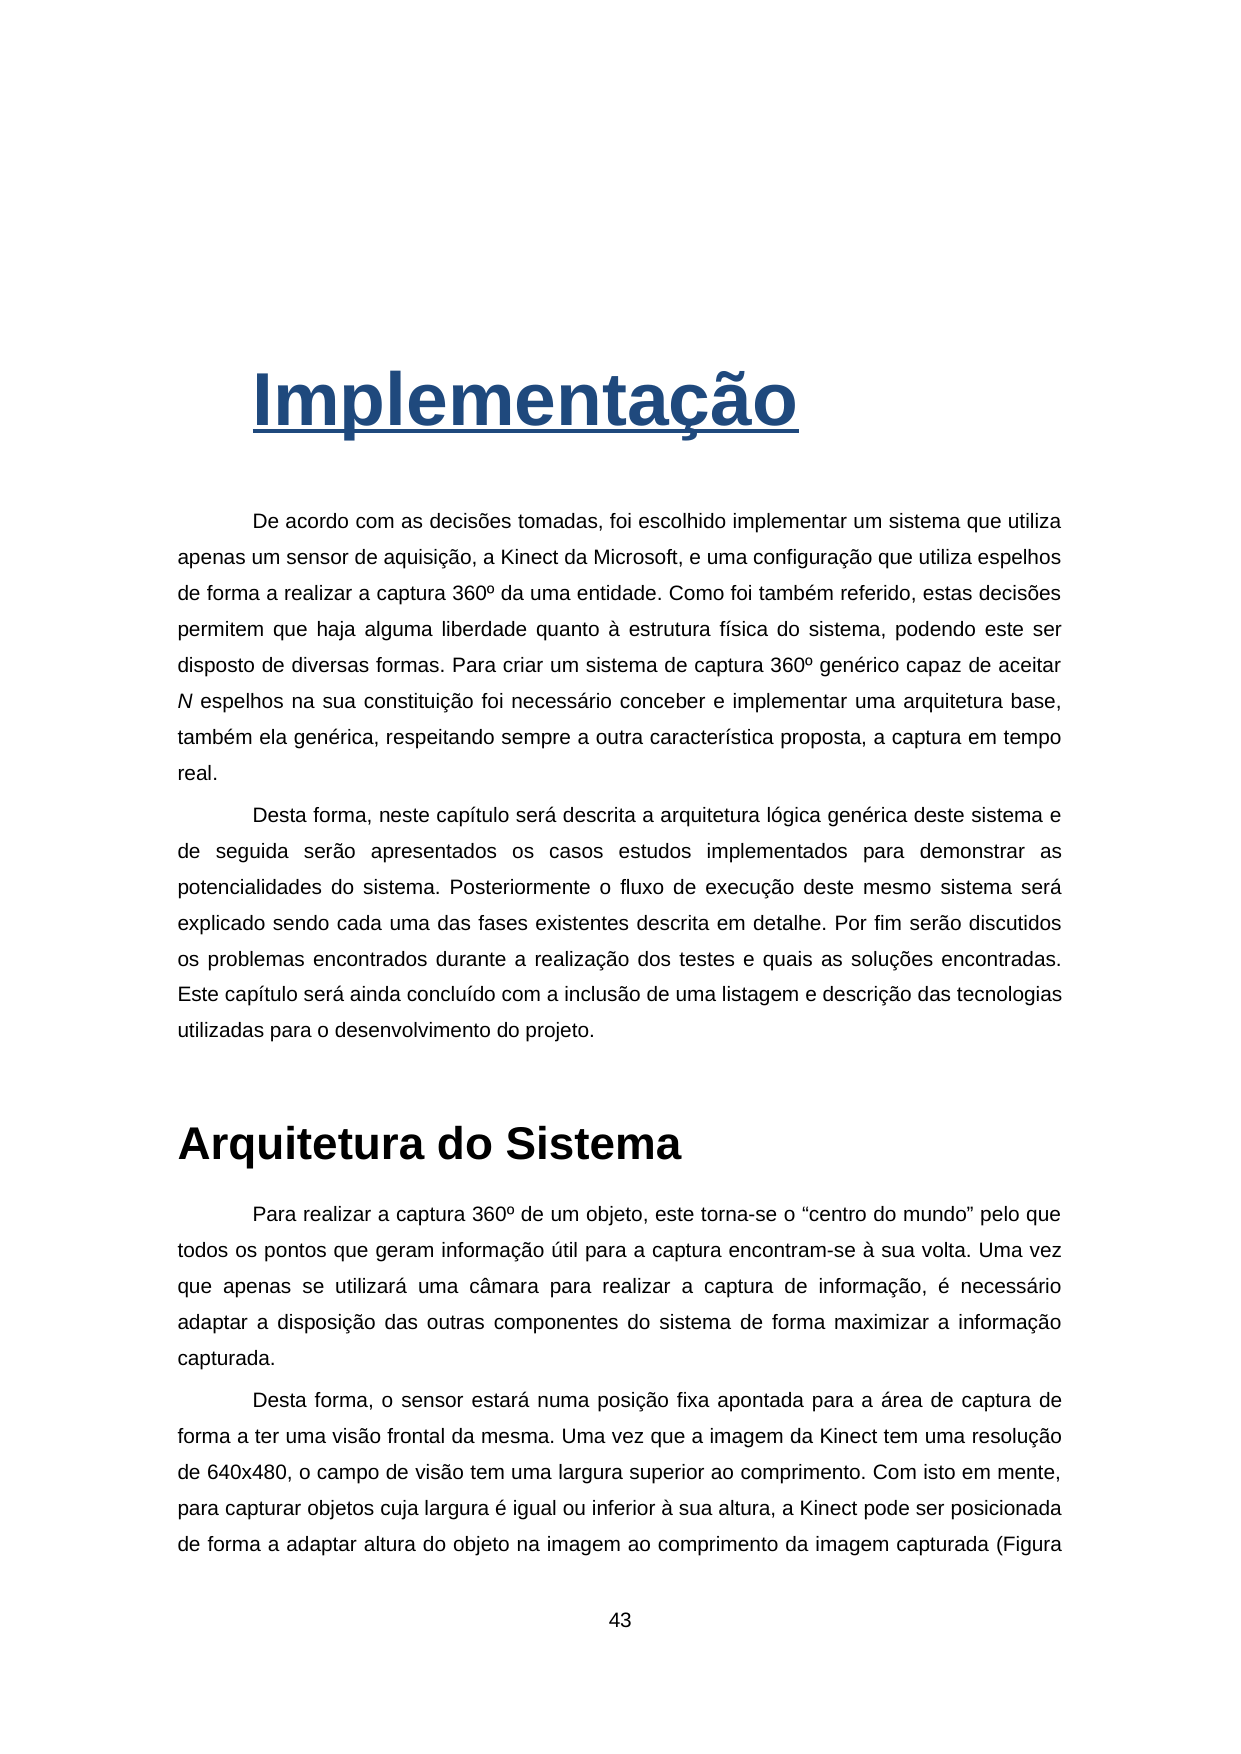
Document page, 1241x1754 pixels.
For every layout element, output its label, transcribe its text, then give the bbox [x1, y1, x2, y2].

text De acordo com as decisões tomadas, foi escolhido implementar um sistema que utiliza apenas um sensor de aquisição, a Kinect da Microsoft, e uma configuração que utiliza espelhos de forma a realizar a captura 360º da uma entidade. Como foi também referido, estas decisões permitem que haja alguma liberdade quanto à estrutura física do sistema, podendo este ser disposto de diversas formas. Para criar um sistema de captura 360º genérico capaz de aceitar N espelhos na sua constituição foi necessário conceber e implementar uma arquitetura base, também ela genérica, respeitando sempre a outra característica proposta, a captura em tempo real. [177, 509, 1063, 784]
text Para realizar a captura 360º de um objeto, este torna-se o “centro do mundo” pelo que todos os pontos que geram informação útil para a captura encontram-se à sua volta. Uma vez que apenas se utilizará uma câmara para realizar a captura de informação, é necessário adaptar a disposição das outras componentes do sistema de forma maximizar a informação capturada. [177, 1202, 1063, 1370]
text Desta forma, neste capítulo será descrita a arquitetura lógica genérica deste sistema e de seguida serão apresentados os casos estudos implementados para demonstrar as potencialidades do sistema. Posteriormente o fluxo de execução deste mesmo sistema será explicado sendo cada uma das fases existentes descrita em detalhe. Por fim serão discutidos os problemas encontrados durante a realização dos testes e quais as soluções encontradas. Este capítulo será ainda concluído com a inclusão de uma listagem e descrição das tecnologias utilizadas para o desenvolvimento do projeto. [177, 803, 1063, 1042]
text Arquitetura do Sistema [177, 1117, 1063, 1169]
title Implementação [177, 354, 1063, 441]
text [177, 1388, 1063, 1556]
